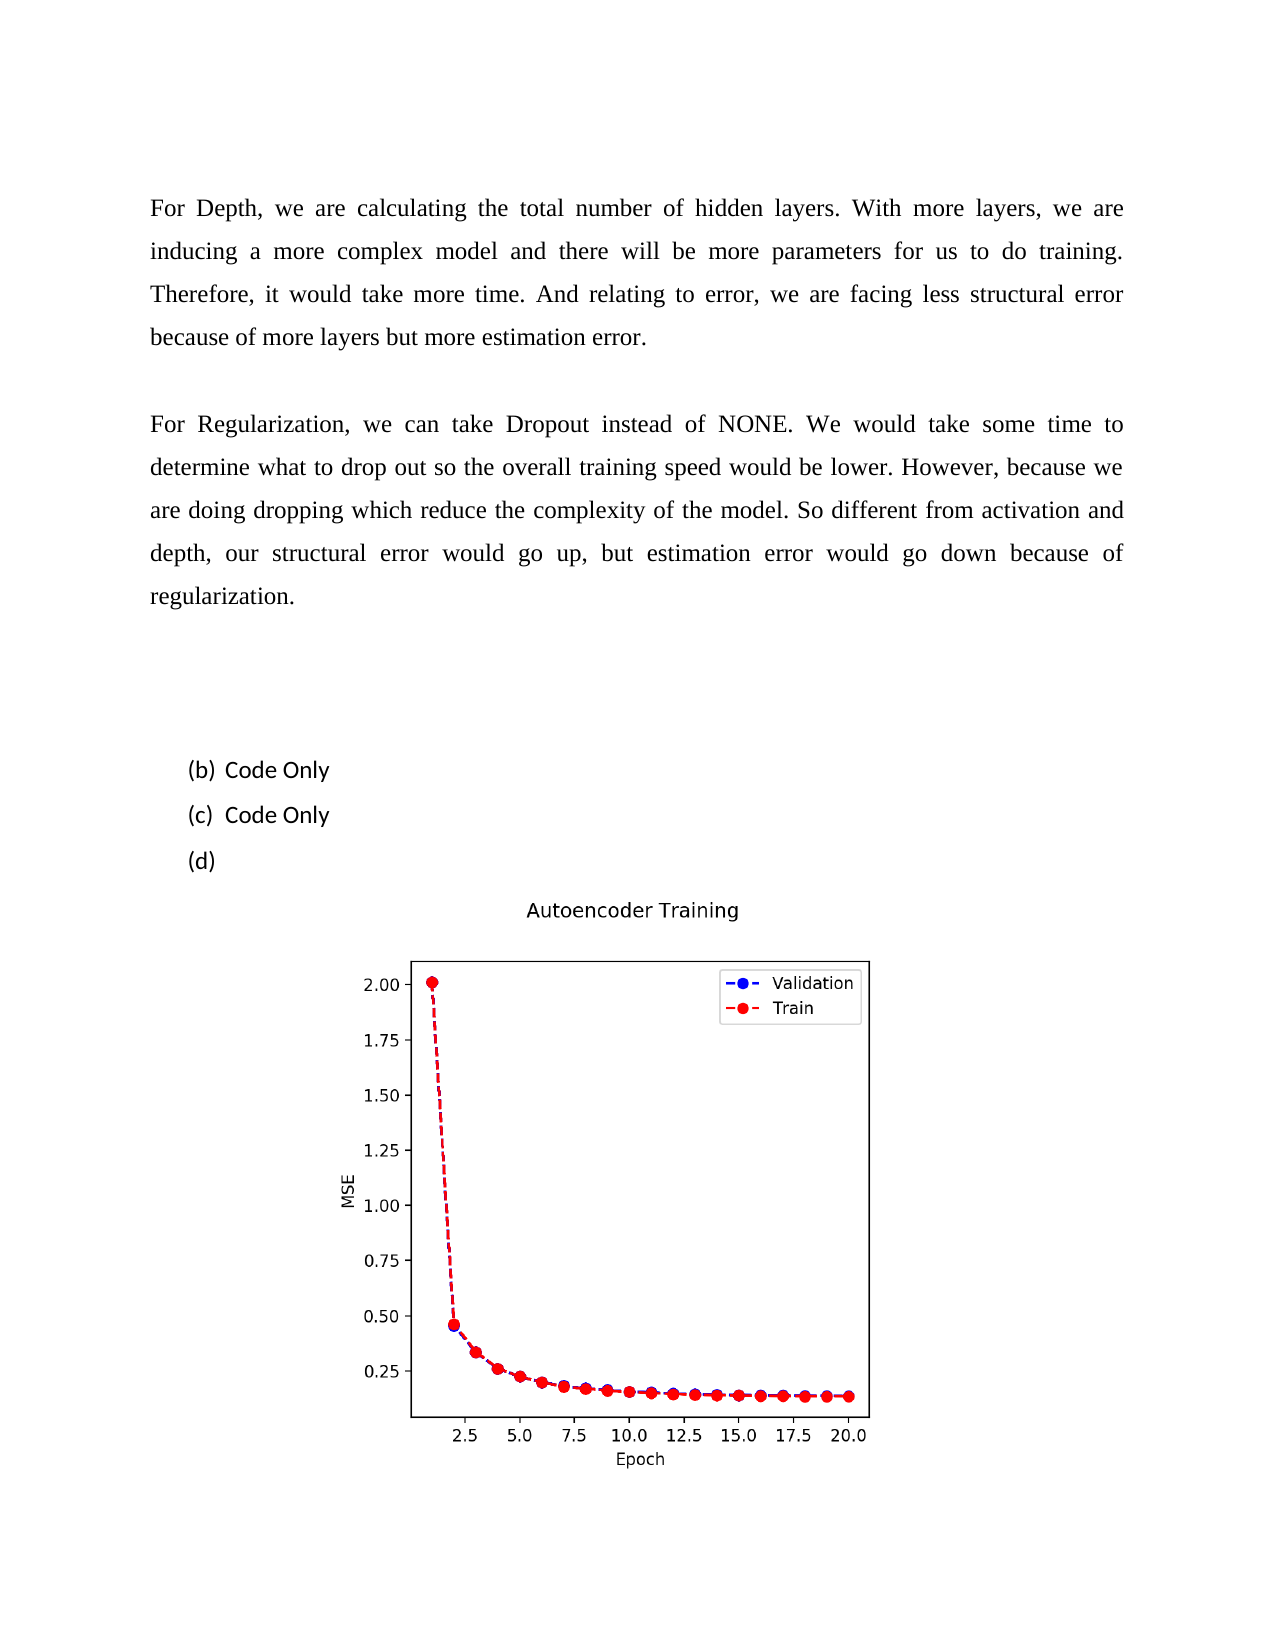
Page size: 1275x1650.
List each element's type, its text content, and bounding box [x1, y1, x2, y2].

list Code Only [187, 754, 1125, 784]
list Code Only [187, 799, 1125, 830]
text For Regularization, we can take Dropout instead of NONE. We would take some time to determine what to drop out so the overall training speed would be lower. However, because we are doing dropping which reduce the complexity of the model. So different from activation and depth, our structural error would go up, but estimation error would go down because of regularization. [150, 409, 1125, 610]
picture [337, 891, 928, 1482]
text For Depth, we are calculating the total number of hidden layers. With more layers, we are inducing a more complex model and there will be more parameters for us to do training. Therefore, it would take more time. And relating to error, we are facing less structural error because of more layers but more estimation error. [150, 193, 1125, 351]
